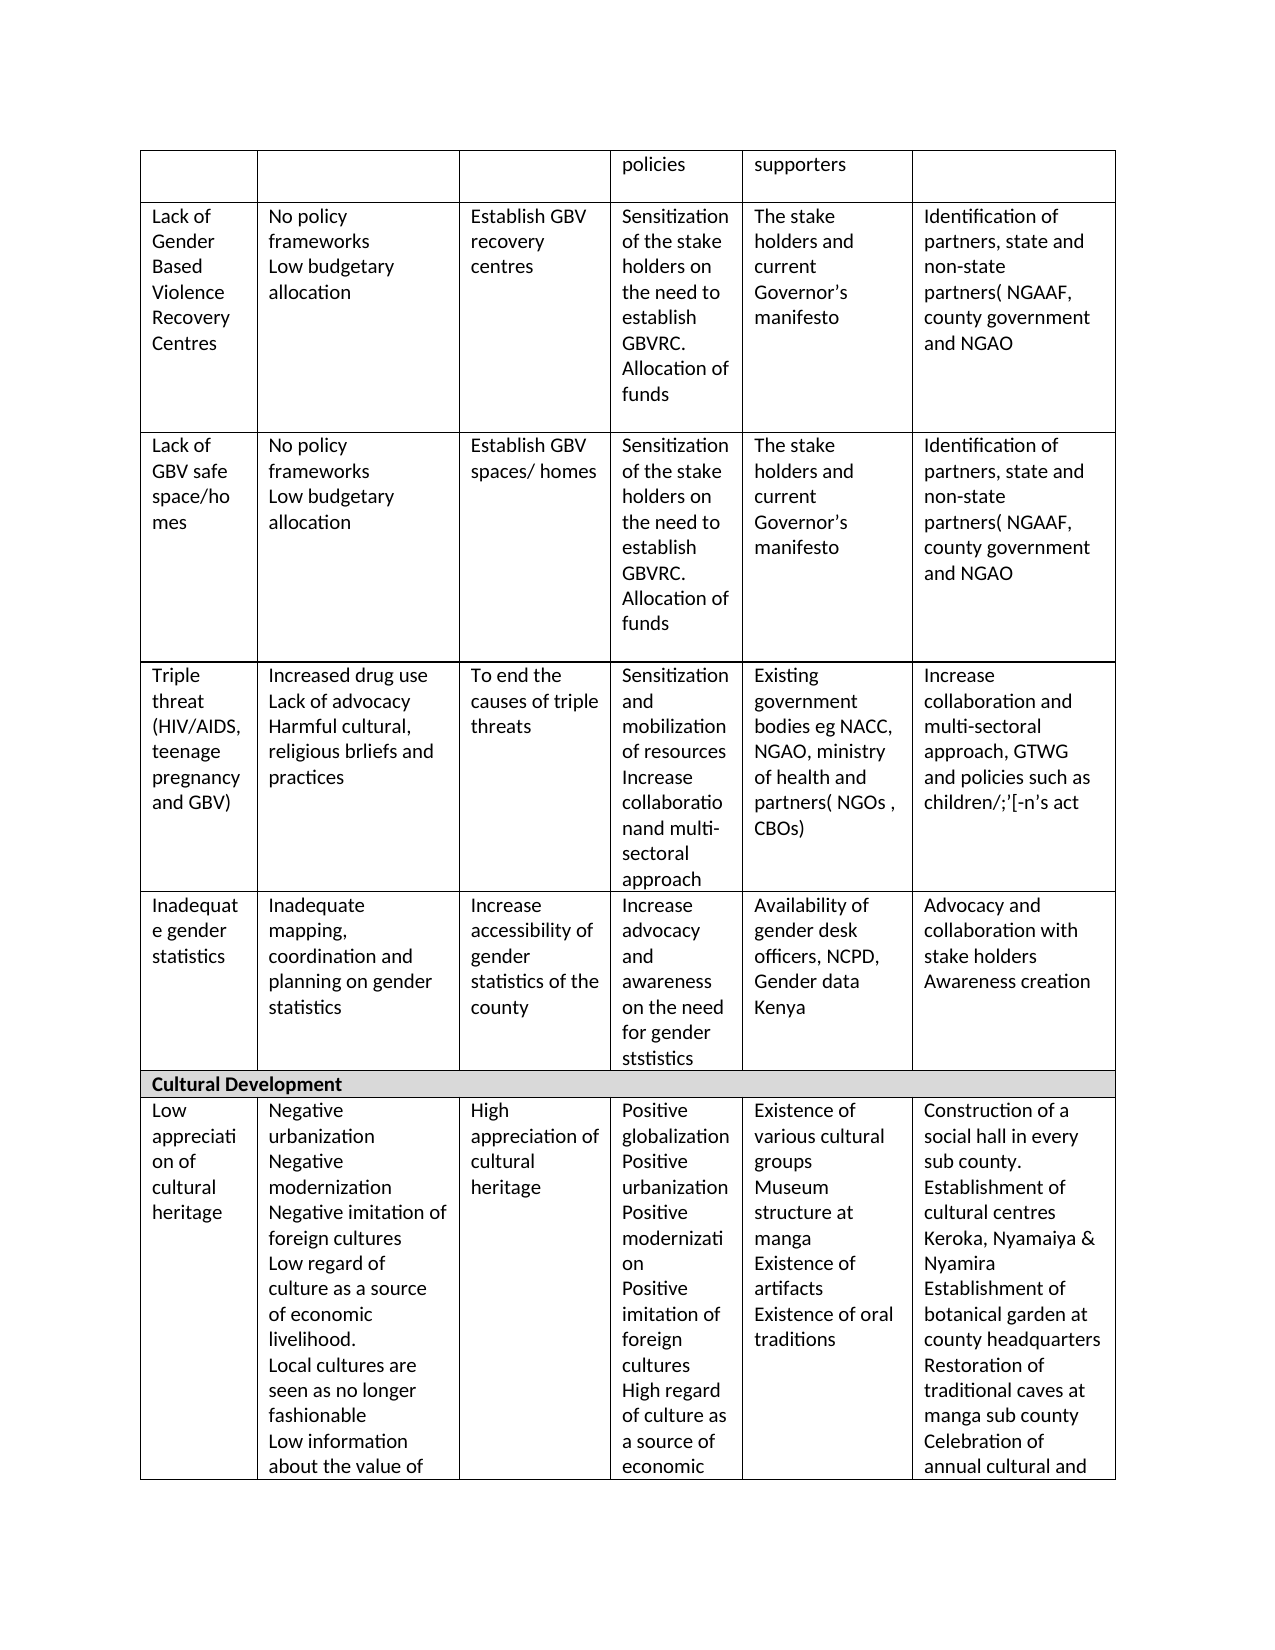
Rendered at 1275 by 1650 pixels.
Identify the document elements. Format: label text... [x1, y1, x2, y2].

table_cell Increase advocacy and awareness on the need for gender ststistics [611, 892, 742, 1070]
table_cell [460, 151, 610, 202]
table_cell Identification of partners, state and non-state partners( NGAAF, county government and NGAO [913, 433, 1115, 661]
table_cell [141, 1098, 257, 1479]
table_cell Sensitization of the stake holders on the need to establish GBVRC. Allocation of funds [611, 433, 742, 661]
table_cell Establish GBV recovery centres [460, 203, 610, 432]
table_cell Lack of Gender Based Violence Recovery Centres [141, 203, 257, 432]
table_cell No policy frameworks Low budgetary allocation [258, 203, 459, 432]
table_cell Inadequate mapping, coordination and planning on gender statistics [258, 892, 459, 1070]
table_cell Triple threat (HIV/AIDS, teenage pregnancy and GBV) [141, 663, 257, 891]
table_cell Sensitization and mobilization of resources Increase collaborationand multi-sectoral approach [611, 663, 742, 891]
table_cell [743, 1098, 912, 1479]
table_cell Identification of partners, state and non-state partners( NGAAF, county government and NGAO [913, 203, 1115, 432]
table_cell Increase accessibility of gender statistics of the county [460, 892, 610, 1070]
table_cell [258, 151, 459, 202]
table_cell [611, 1098, 742, 1479]
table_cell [141, 151, 257, 202]
table_cell Existing government bodies eg NACC, NGAO, ministry of health and partners( NGOs , CBOs) [743, 663, 912, 891]
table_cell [611, 151, 742, 202]
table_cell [913, 151, 1115, 202]
table_cell Availability of gender desk officers, NCPD, Gender data Kenya [743, 892, 912, 1070]
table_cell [460, 1098, 610, 1479]
table_cell Increase collaboration and multi-sectoral approach, GTWG and policies such as children/;’[-n’s act [913, 663, 1115, 891]
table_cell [743, 151, 912, 202]
table_cell The stake holders and current Governor’s manifesto [743, 203, 912, 432]
table_cell Inadequate gender statistics [141, 892, 257, 1070]
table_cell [258, 1098, 459, 1479]
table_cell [913, 1098, 1115, 1479]
table_cell Establish GBV spaces/ homes [460, 433, 610, 661]
table_cell To end the causes of triple threats [460, 663, 610, 891]
table_cell The stake holders and current Governor’s manifesto [743, 433, 912, 661]
table_cell Increased drug use Lack of advocacy Harmful cultural, religious brliefs and practices [258, 663, 459, 891]
table_cell Lack of GBV safe space/homes [141, 433, 257, 661]
table_cell Cultural Development [141, 1071, 1115, 1097]
table_cell Sensitization of the stake holders on the need to establish GBVRC. Allocation of funds [611, 203, 742, 432]
table_cell Advocacy and collaboration with stake holders Awareness creation [913, 892, 1115, 1070]
table_cell No policy frameworks Low budgetary allocation [258, 433, 459, 661]
